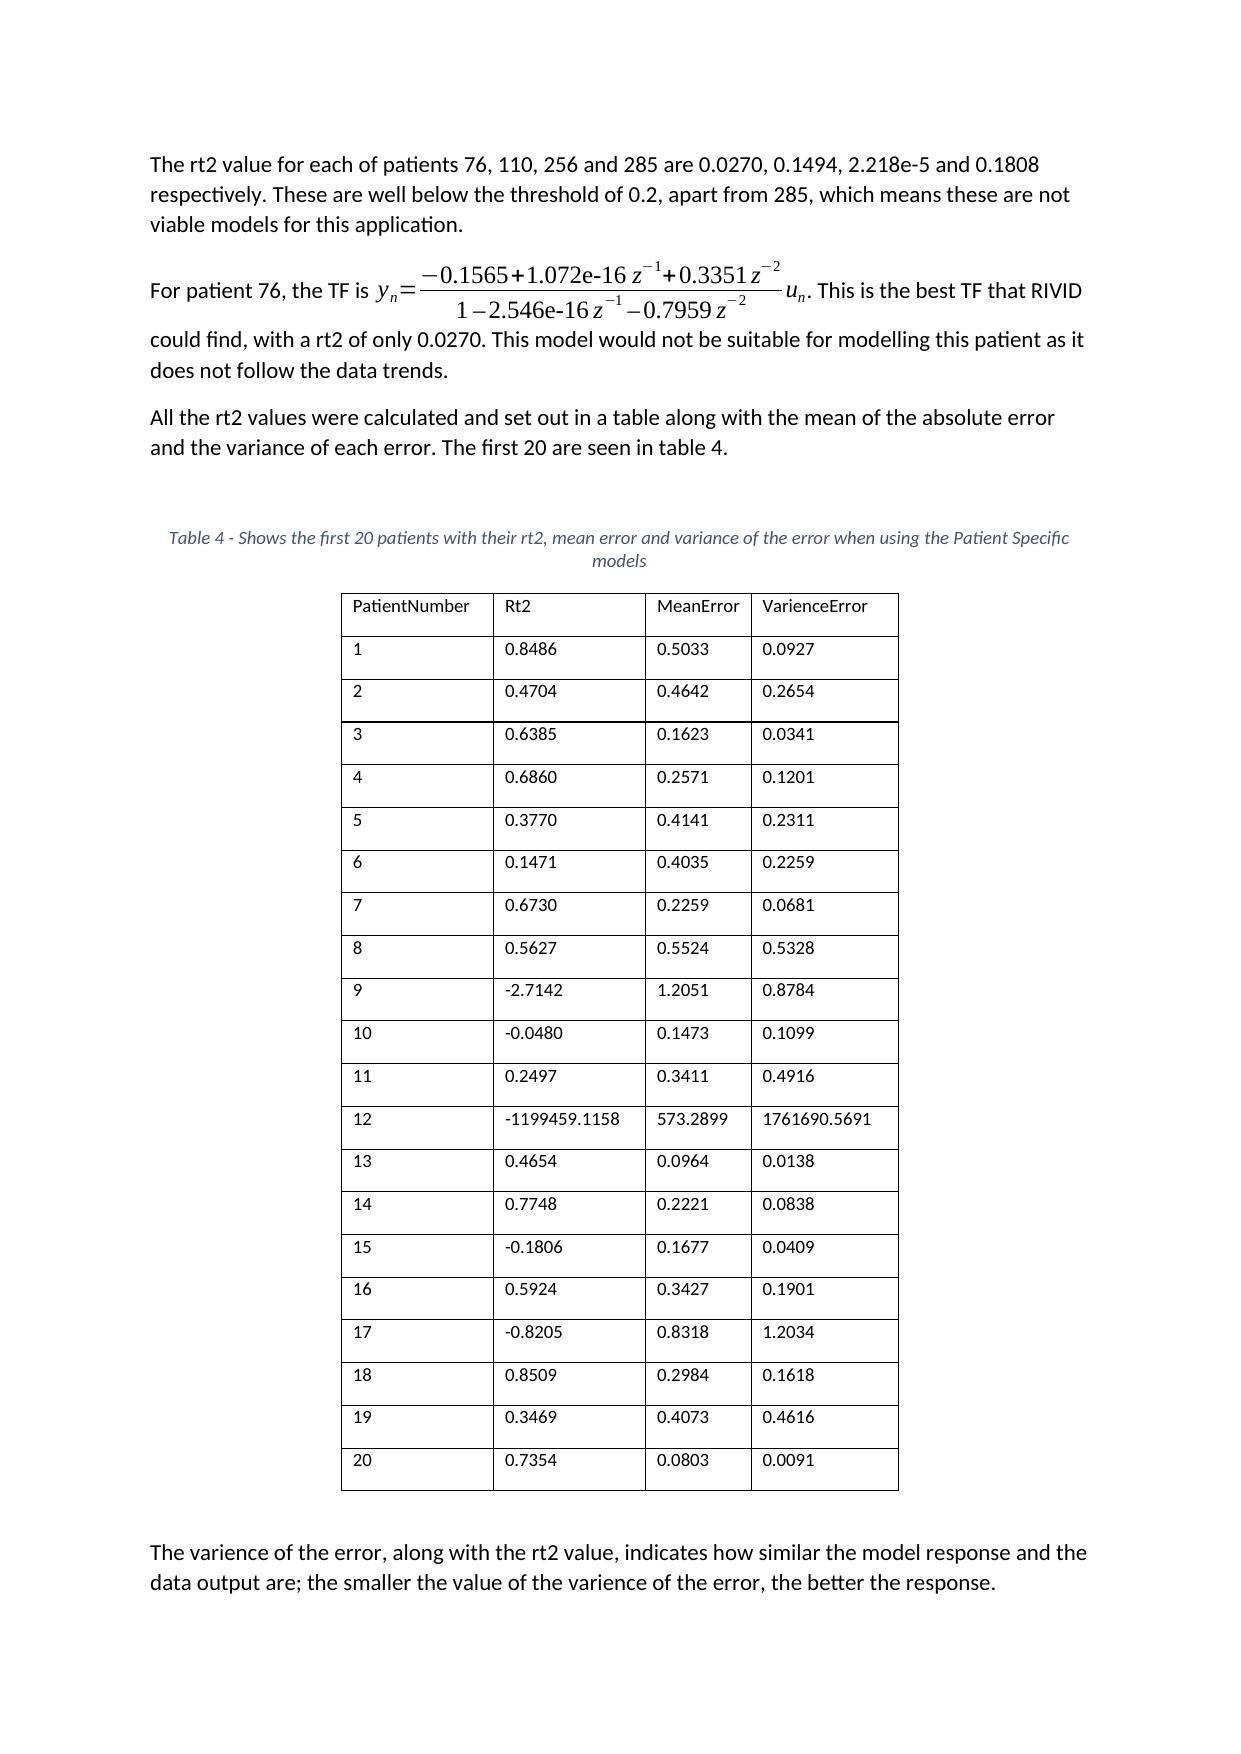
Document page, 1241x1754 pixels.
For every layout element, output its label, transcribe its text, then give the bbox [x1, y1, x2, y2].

table_cell -0.8205 [494, 1320, 645, 1362]
table_cell 20 [342, 1449, 493, 1490]
table_cell 17 [342, 1320, 493, 1362]
table_cell 0.2221 [646, 1192, 751, 1234]
table_cell -0.0480 [494, 1021, 645, 1063]
table_cell 10 [342, 1021, 493, 1063]
table_cell 16 [342, 1278, 493, 1319]
table_cell 0.5524 [646, 936, 751, 978]
table_cell 9 [342, 979, 493, 1020]
table_cell 0.5033 [646, 637, 751, 679]
table_cell 0.2311 [752, 808, 898, 849]
table_cell -2.7142 [494, 979, 645, 1020]
table_cell 0.1471 [494, 851, 645, 892]
table_cell 1761690.5691 [752, 1107, 898, 1148]
table_cell 7 [342, 893, 493, 935]
table_cell 0.4642 [646, 680, 751, 721]
table_cell 0.3427 [646, 1278, 751, 1319]
table_cell -1199459.1158 [494, 1107, 645, 1148]
table_cell 0.4704 [494, 680, 645, 721]
table_cell 12 [342, 1107, 493, 1148]
table_cell 0.1677 [646, 1235, 751, 1277]
table_cell 0.0409 [752, 1235, 898, 1277]
table_cell 0.5627 [494, 936, 645, 978]
table_cell 0.4141 [646, 808, 751, 849]
table_header VarienceError [752, 594, 898, 636]
table_cell 4 [342, 765, 493, 807]
table_cell 6 [342, 851, 493, 892]
table_cell 0.2654 [752, 680, 898, 721]
table_cell 0.4616 [752, 1406, 898, 1447]
table_cell 0.0138 [752, 1150, 898, 1191]
table_cell 3 [342, 723, 493, 764]
table_cell 0.6860 [494, 765, 645, 807]
table_cell 0.2259 [646, 893, 751, 935]
table_cell 0.5328 [752, 936, 898, 978]
table_cell 0.5924 [494, 1278, 645, 1319]
table_cell 0.7748 [494, 1192, 645, 1234]
table_cell -0.1806 [494, 1235, 645, 1277]
table_cell 0.8486 [494, 637, 645, 679]
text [150, 1538, 1090, 1596]
table_cell 0.0964 [646, 1150, 751, 1191]
table_cell 0.1201 [752, 765, 898, 807]
table_cell 0.2259 [752, 851, 898, 892]
table_cell 0.2571 [646, 765, 751, 807]
text The rt2 value for each of patients 76, 110, 256 and 285 are 0.0270, 0.1494, 2.218e-5 and 0.1808 respectively. These are well below the threshold of 0.2, apart from 285, which means these are not viable models for this application. [150, 150, 1090, 238]
table_cell 0.3770 [494, 808, 645, 849]
table_cell 14 [342, 1192, 493, 1234]
table_cell 13 [342, 1150, 493, 1191]
table_cell 0.4035 [646, 851, 751, 892]
table_cell 0.6385 [494, 723, 645, 764]
table_cell 15 [342, 1235, 493, 1277]
table_cell 1.2034 [752, 1320, 898, 1362]
table_cell 0.1473 [646, 1021, 751, 1063]
table_cell 11 [342, 1064, 493, 1106]
table_cell 8 [342, 936, 493, 978]
table_cell 0.8509 [494, 1363, 645, 1405]
text For patient 76, the TF is . This is the best TF that RIVID could find, with a rt2 of only 0.0270. This model would not be suitable for modelling this patient as it does not follow the data trends. [150, 257, 1090, 384]
table_cell 18 [342, 1363, 493, 1405]
table_cell 0.2984 [646, 1363, 751, 1405]
table_cell 0.3411 [646, 1064, 751, 1106]
table_cell 0.0803 [646, 1449, 751, 1490]
table_cell 0.4916 [752, 1064, 898, 1106]
table_cell 0.0681 [752, 893, 898, 935]
table_cell 573.2899 [646, 1107, 751, 1148]
table_cell 0.6730 [494, 893, 645, 935]
table_cell 0.1618 [752, 1363, 898, 1405]
table_cell 0.2497 [494, 1064, 645, 1106]
table_cell 0.0341 [752, 723, 898, 764]
table_cell 0.3469 [494, 1406, 645, 1447]
table_cell 1 [342, 637, 493, 679]
table_cell 0.0927 [752, 637, 898, 679]
table_header MeanError [646, 594, 751, 636]
table_header PatientNumber [342, 594, 493, 636]
table_cell 0.1623 [646, 723, 751, 764]
table_cell 19 [342, 1406, 493, 1447]
table_cell 0.4073 [646, 1406, 751, 1447]
table_cell 0.0091 [752, 1449, 898, 1490]
table_cell 0.8318 [646, 1320, 751, 1362]
table_cell 0.1099 [752, 1021, 898, 1063]
table_header Rt2 [494, 594, 645, 636]
table_cell 1.2051 [646, 979, 751, 1020]
table_cell 5 [342, 808, 493, 849]
table_cell 2 [342, 680, 493, 721]
text All the rt2 values were calculated and set out in a table along with the mean of the absolute error and the variance of each error. The first 20 are seen in table 4. [150, 403, 1090, 461]
table_cell 0.0838 [752, 1192, 898, 1234]
table_cell 0.1901 [752, 1278, 898, 1319]
table_cell 0.8784 [752, 979, 898, 1020]
table_cell 0.7354 [494, 1449, 645, 1490]
table_cell 0.4654 [494, 1150, 645, 1191]
